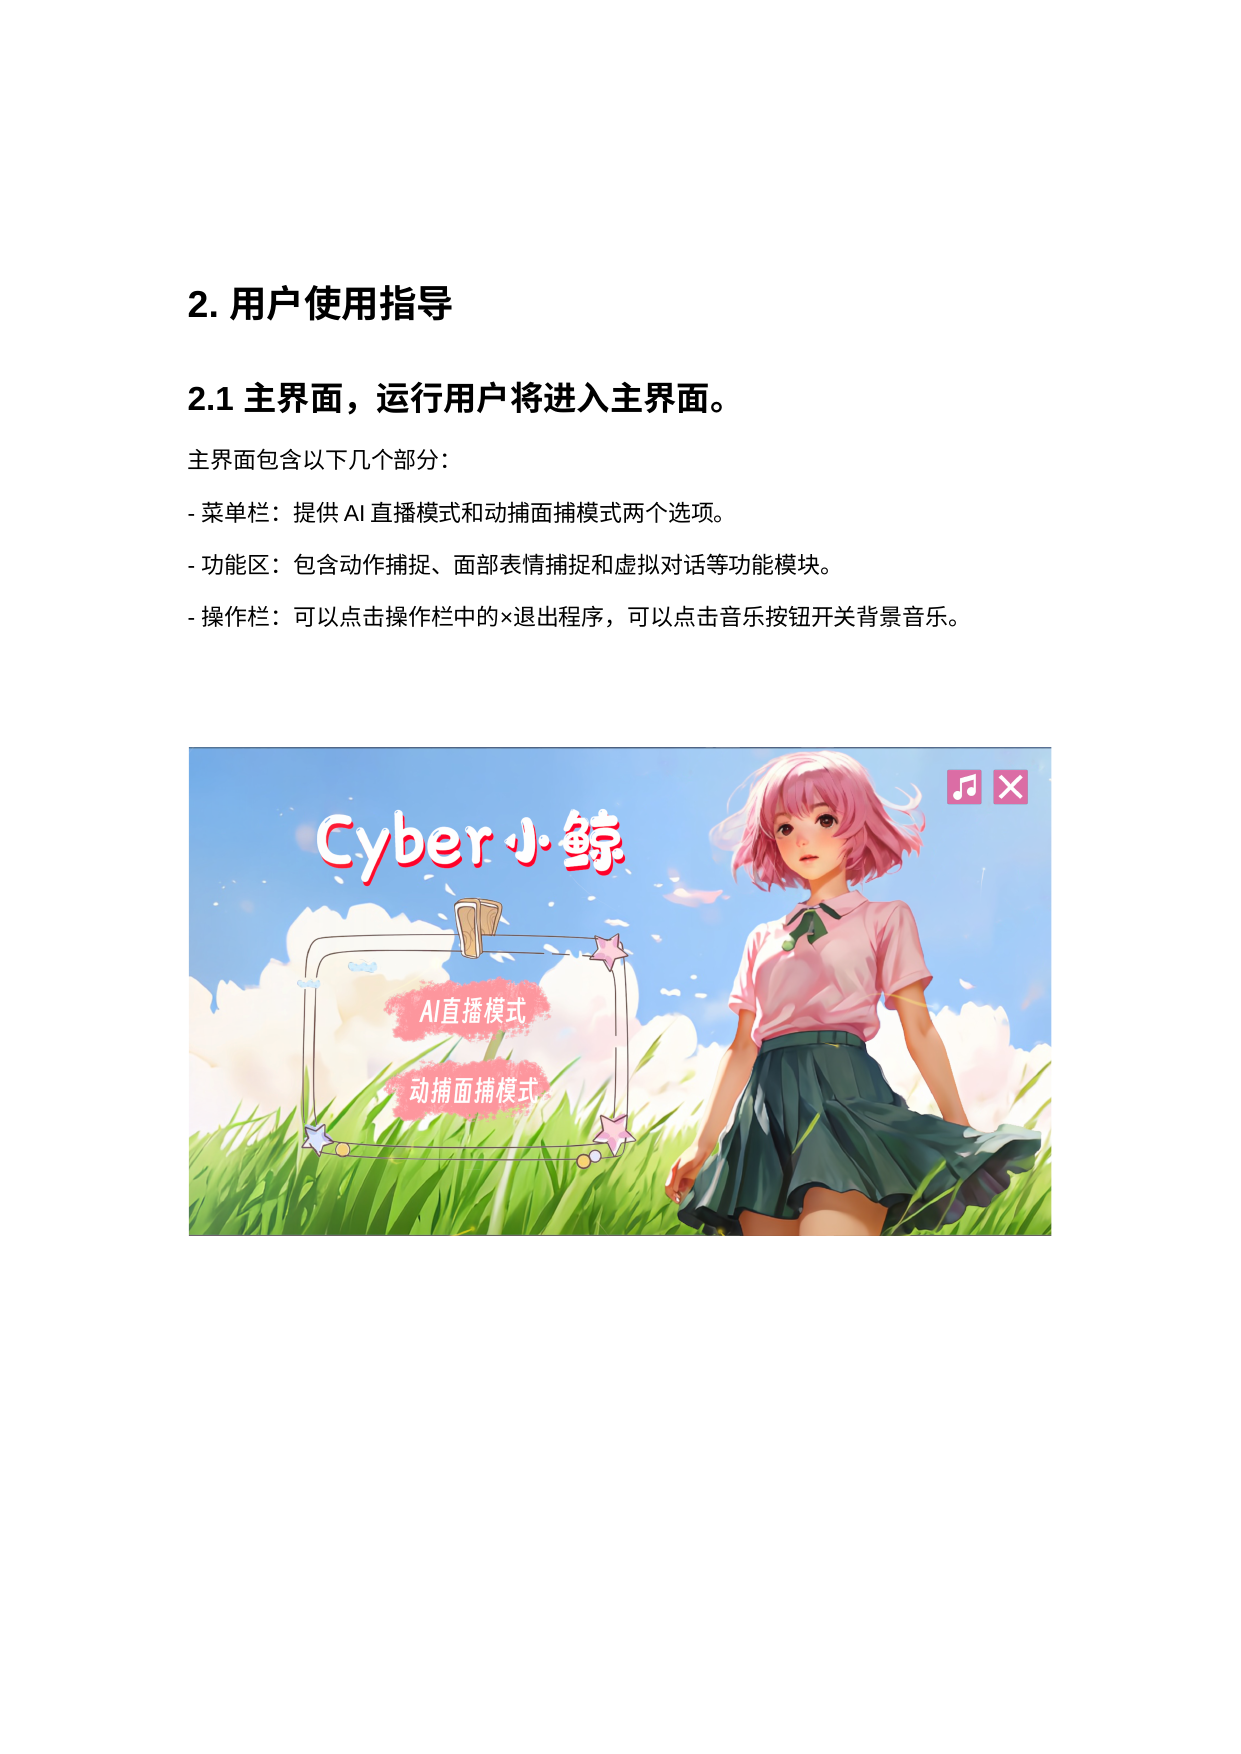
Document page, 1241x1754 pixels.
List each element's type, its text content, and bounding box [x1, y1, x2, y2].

text 2. 用户使用指导 [187, 273, 1053, 328]
text 主界面包含以下几个部分： [187, 442, 1053, 476]
text - 操作栏：可以点击操作栏中的×退出程序，可以点击音乐按钮开关背景音乐。 [187, 599, 1053, 632]
text - 功能区：包含动作捕捉、面部表情捕捉和虚拟对话等功能模块。 [187, 547, 1053, 580]
text 2.1 主界面，运行用户将进入主界面。 [187, 372, 1053, 420]
text - 菜单栏：提供AI直播模式和动捕面捕模式两个选项。 [187, 494, 1053, 528]
picture [188, 747, 1052, 1236]
